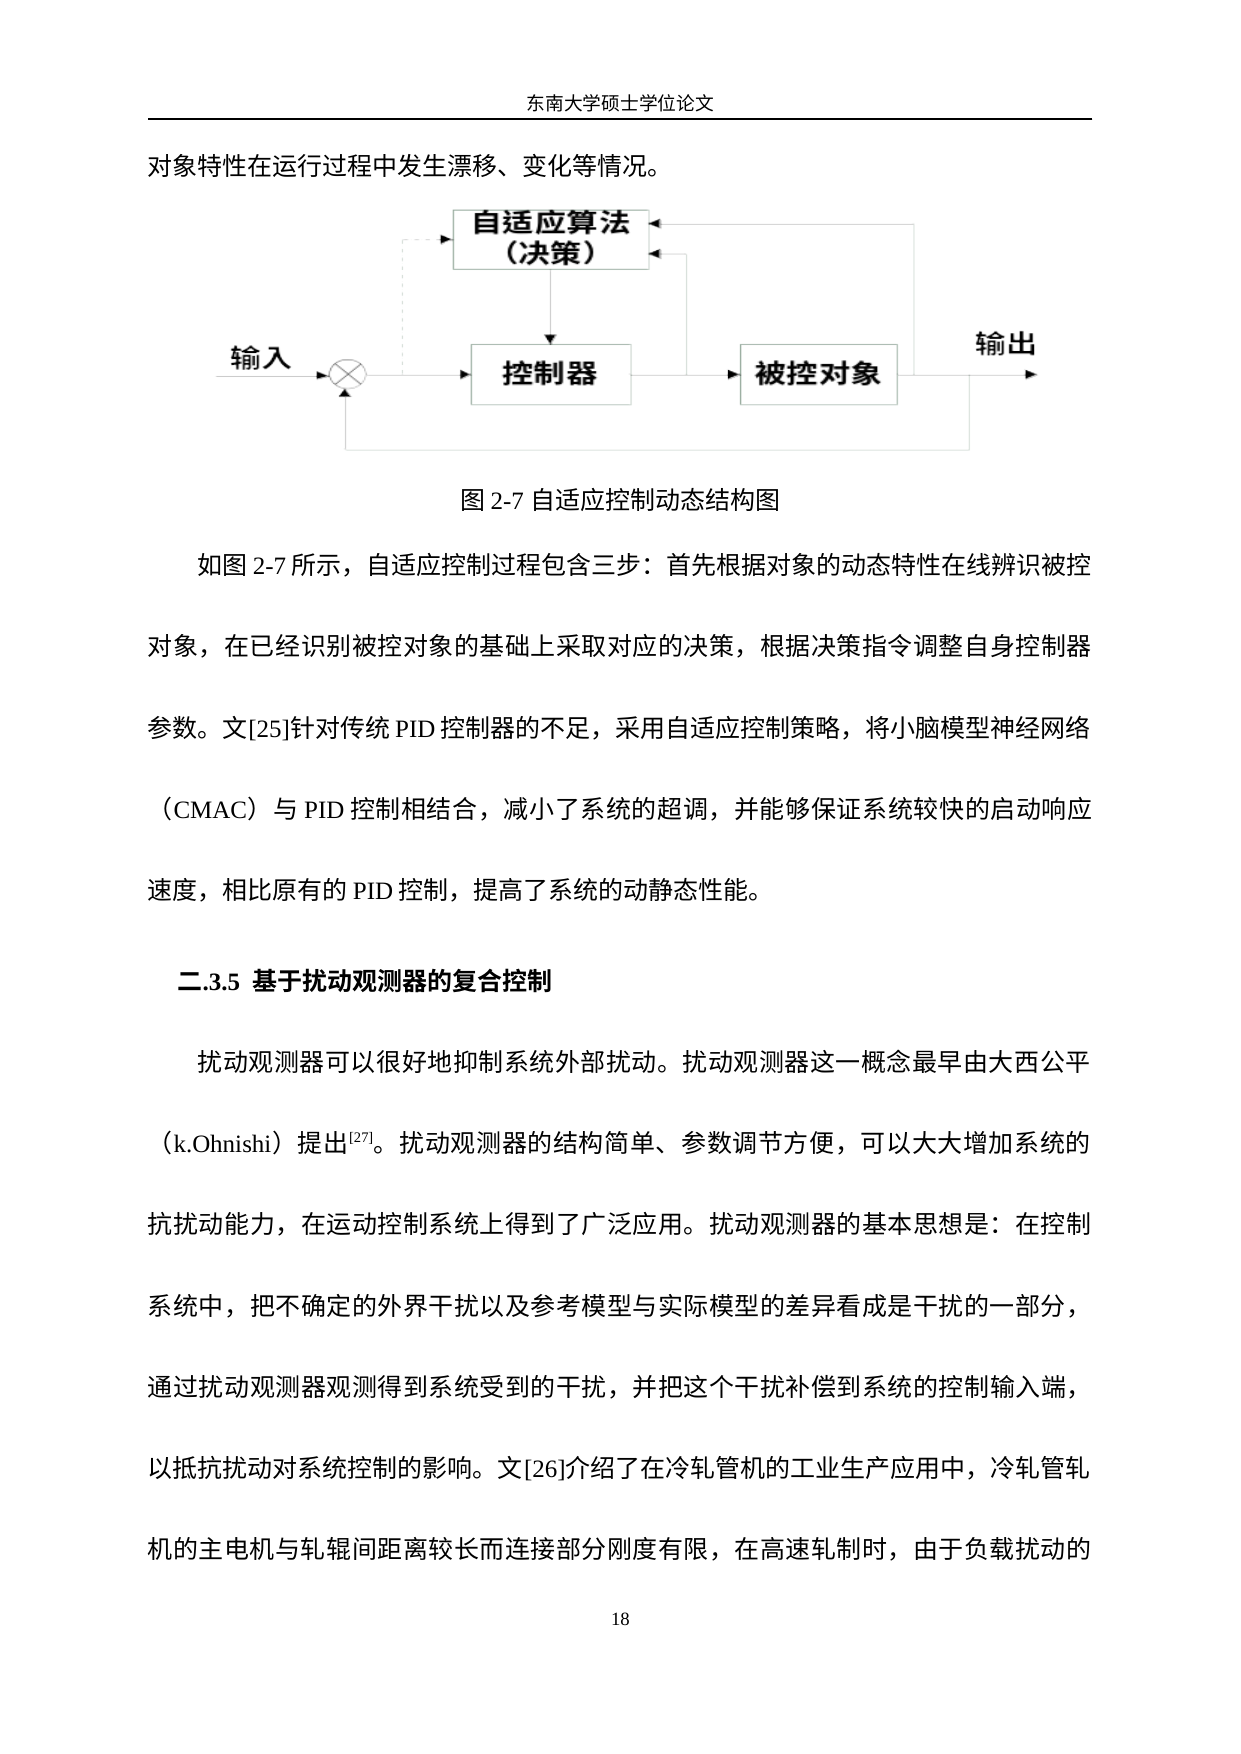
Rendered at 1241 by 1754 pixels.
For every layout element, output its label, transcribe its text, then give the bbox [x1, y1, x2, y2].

text 图2-7 自适应控制动态结构图 [148, 466, 1092, 531]
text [148, 132, 1092, 197]
text 如图2-7所示，自适应控制过程包含三步：首先根据对象的动态特性在线辨识被控对象，在已经识别被控对象的基础上采取对应的决策，根据决策指令调整自身控制器参数。文[25]针对传统PID控制器的不足，采用自适应控制策略，将小脑模型神经网络（CMAC）与PID控制相结合，减小了系统的超调，并能够保证系统较快的启动响应速度，相比原有的PID控制，提高了系统的动静态性能。 [148, 531, 1092, 921]
subtitle 基于扰动观测器的复合控制 [177, 947, 1092, 1012]
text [148, 1028, 1092, 1580]
